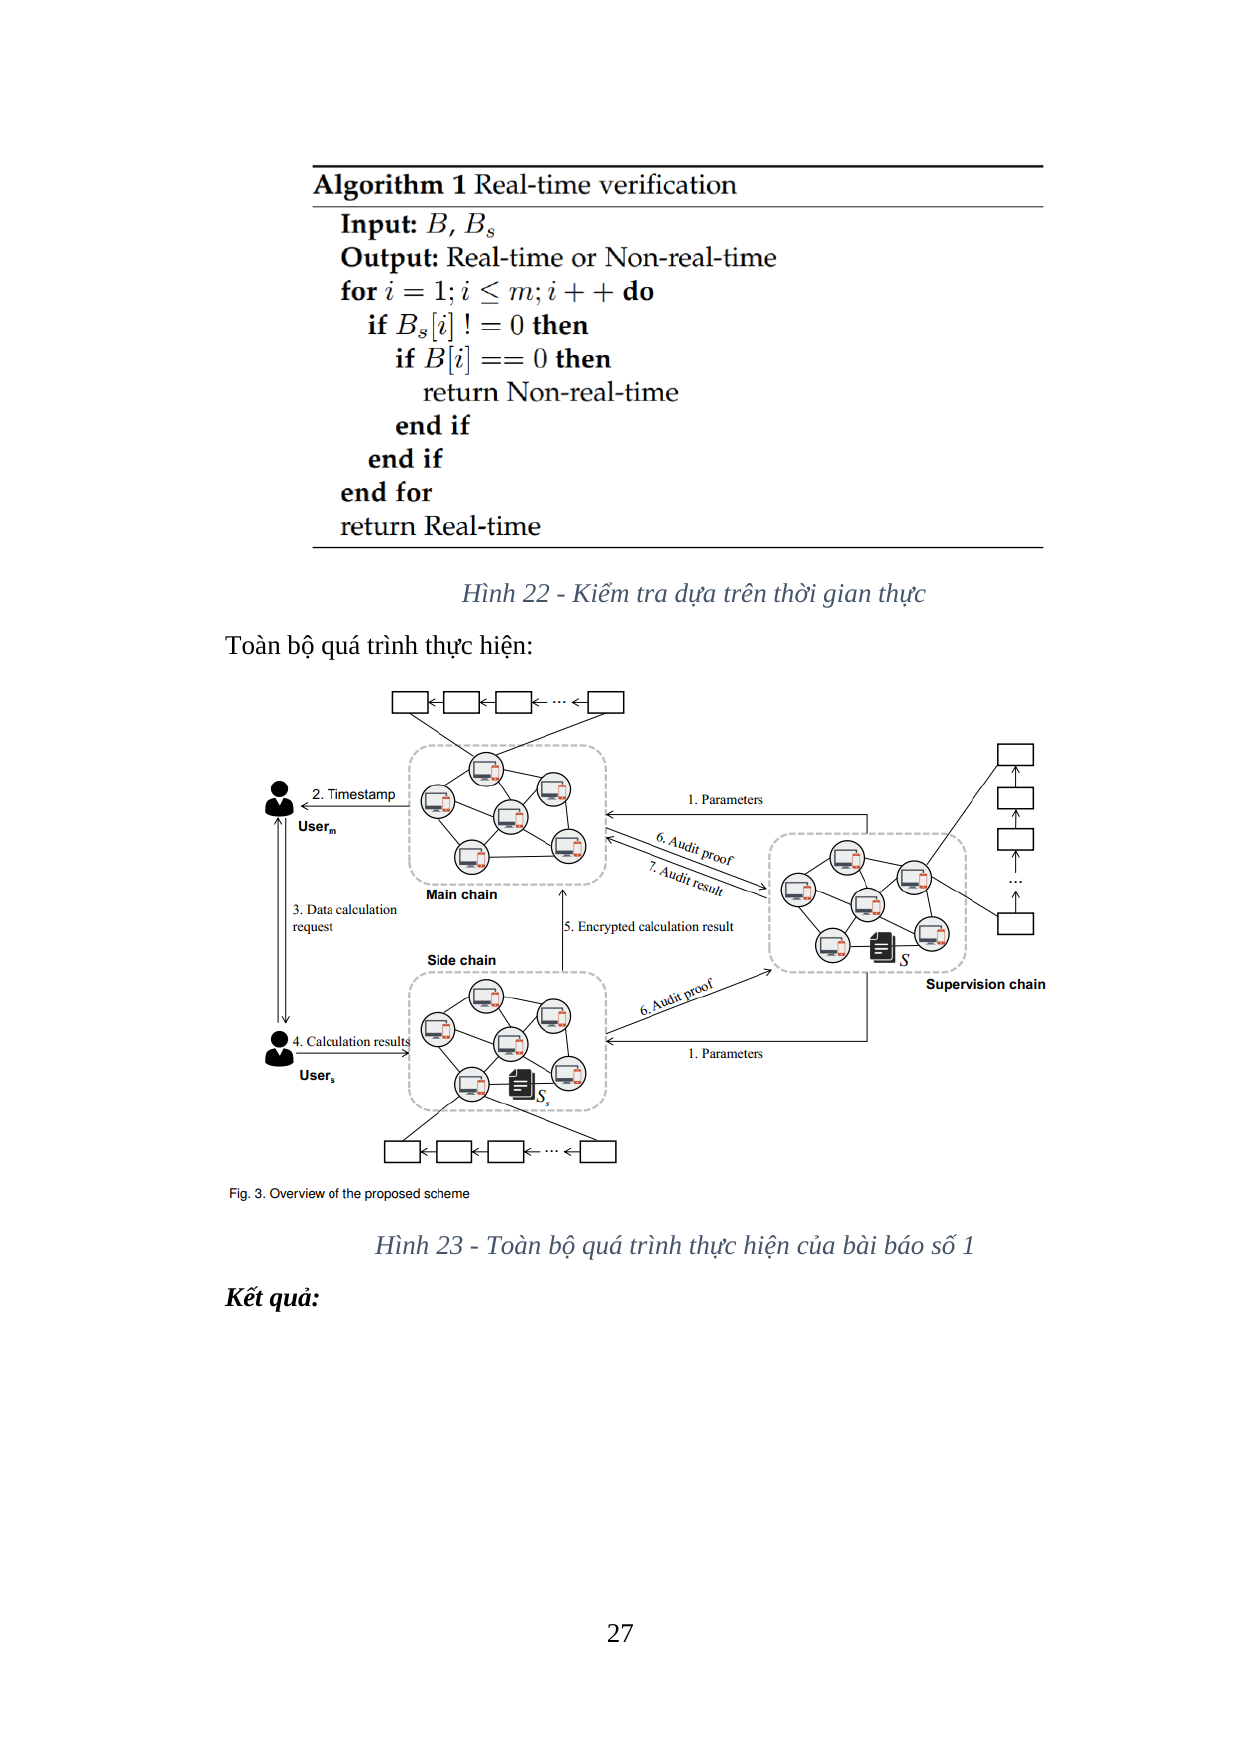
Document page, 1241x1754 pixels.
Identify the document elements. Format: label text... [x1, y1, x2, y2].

picture [300, 150, 1079, 558]
text Hình 23 - Toàn bộ quá trình thực hiện của bài báo số 1 [300, 1229, 1090, 1260]
text Toàn bộ quá trình thực hiện: [150, 629, 1090, 660]
text Kết quả: [225, 1281, 1090, 1312]
text Hình 22 - Kiểm tra dựa trên thời gian thực [225, 577, 1090, 608]
picture [225, 679, 1079, 1210]
